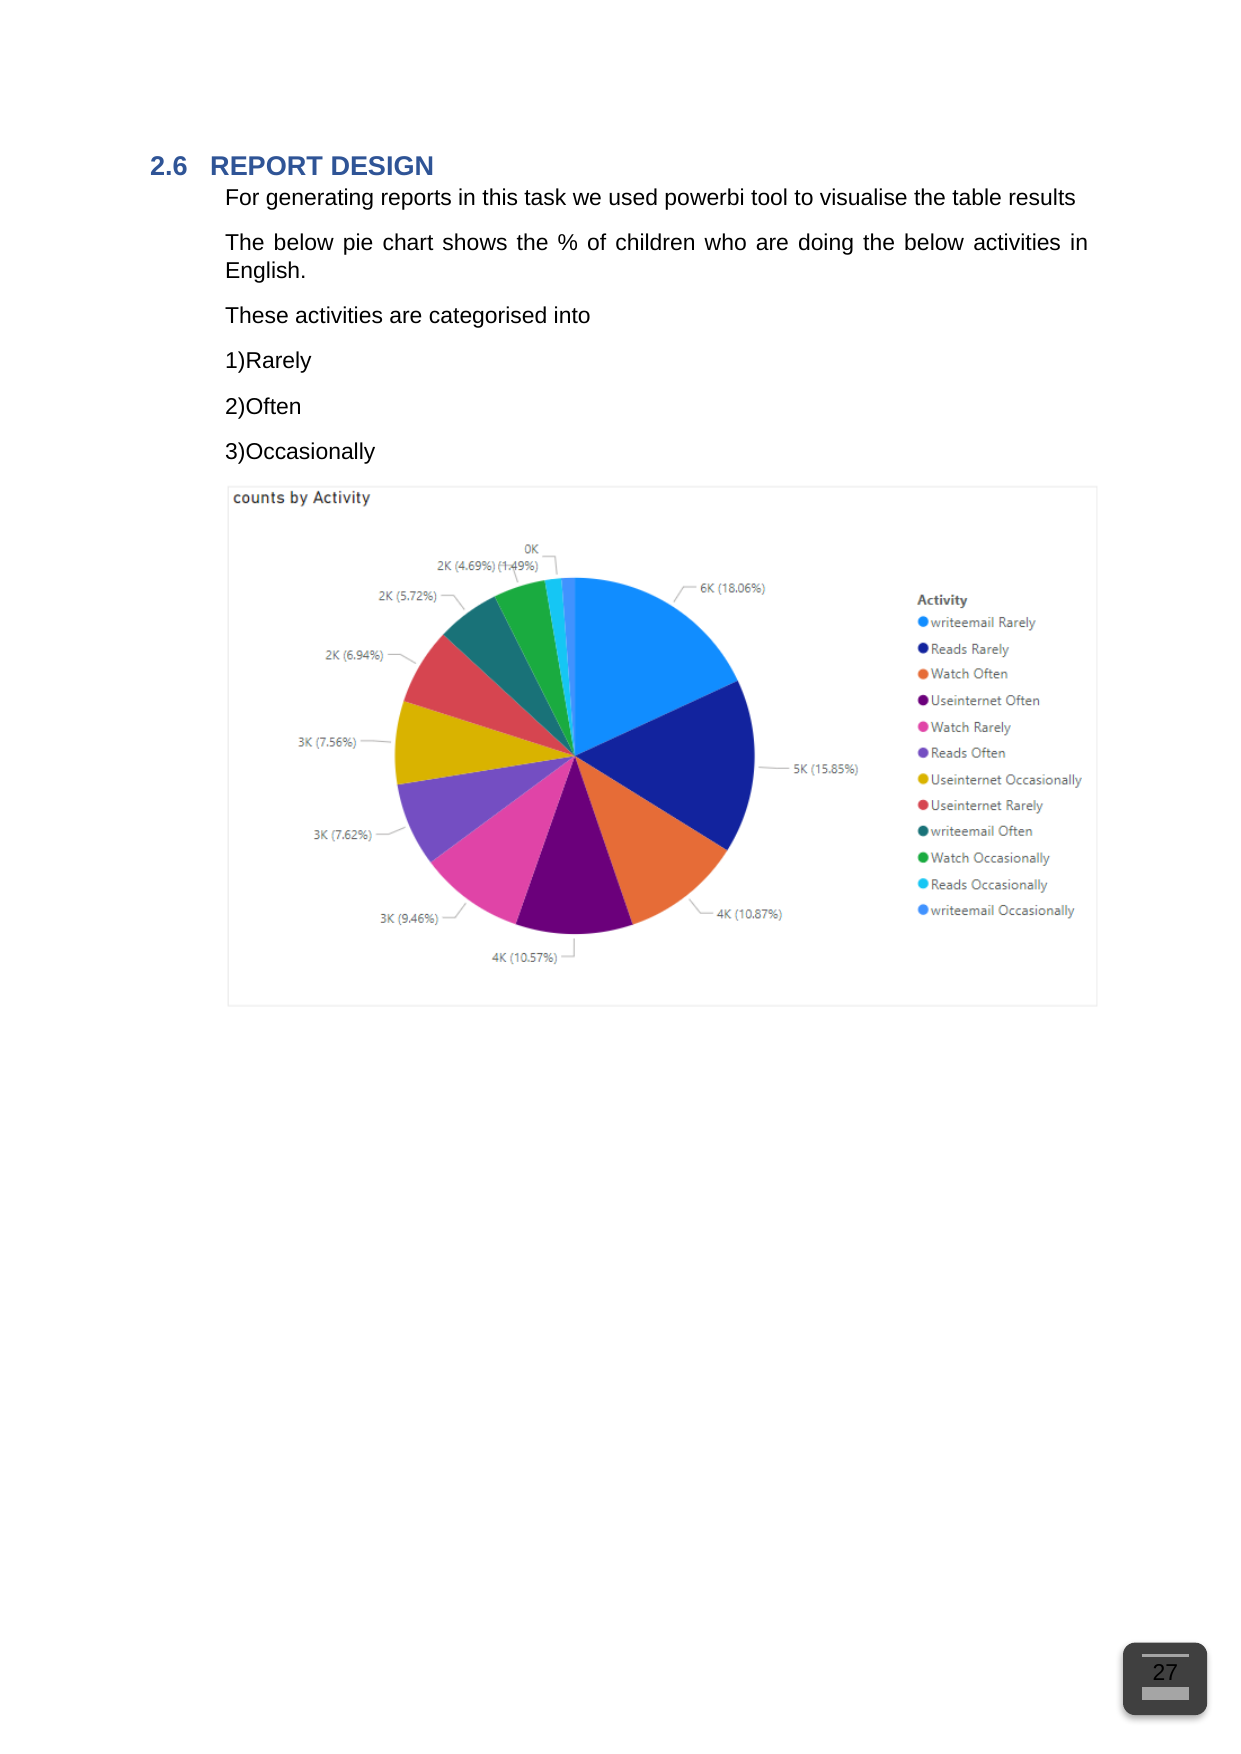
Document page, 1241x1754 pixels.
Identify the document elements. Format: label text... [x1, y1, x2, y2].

text For generating reports in this task we used powerbi tool to visualise the table results [225, 184, 1090, 210]
text These activities are categorised into [225, 302, 1090, 329]
text The below pie chart shows the % of children who are doing the below activities in English. [225, 229, 1090, 284]
picture [225, 482, 1098, 1007]
text 3)Occasionally [225, 438, 1090, 464]
text 1)Rarely [225, 347, 1090, 374]
subtitle REPORT DESIGN [150, 150, 1090, 181]
text 2)Often [225, 393, 1090, 419]
